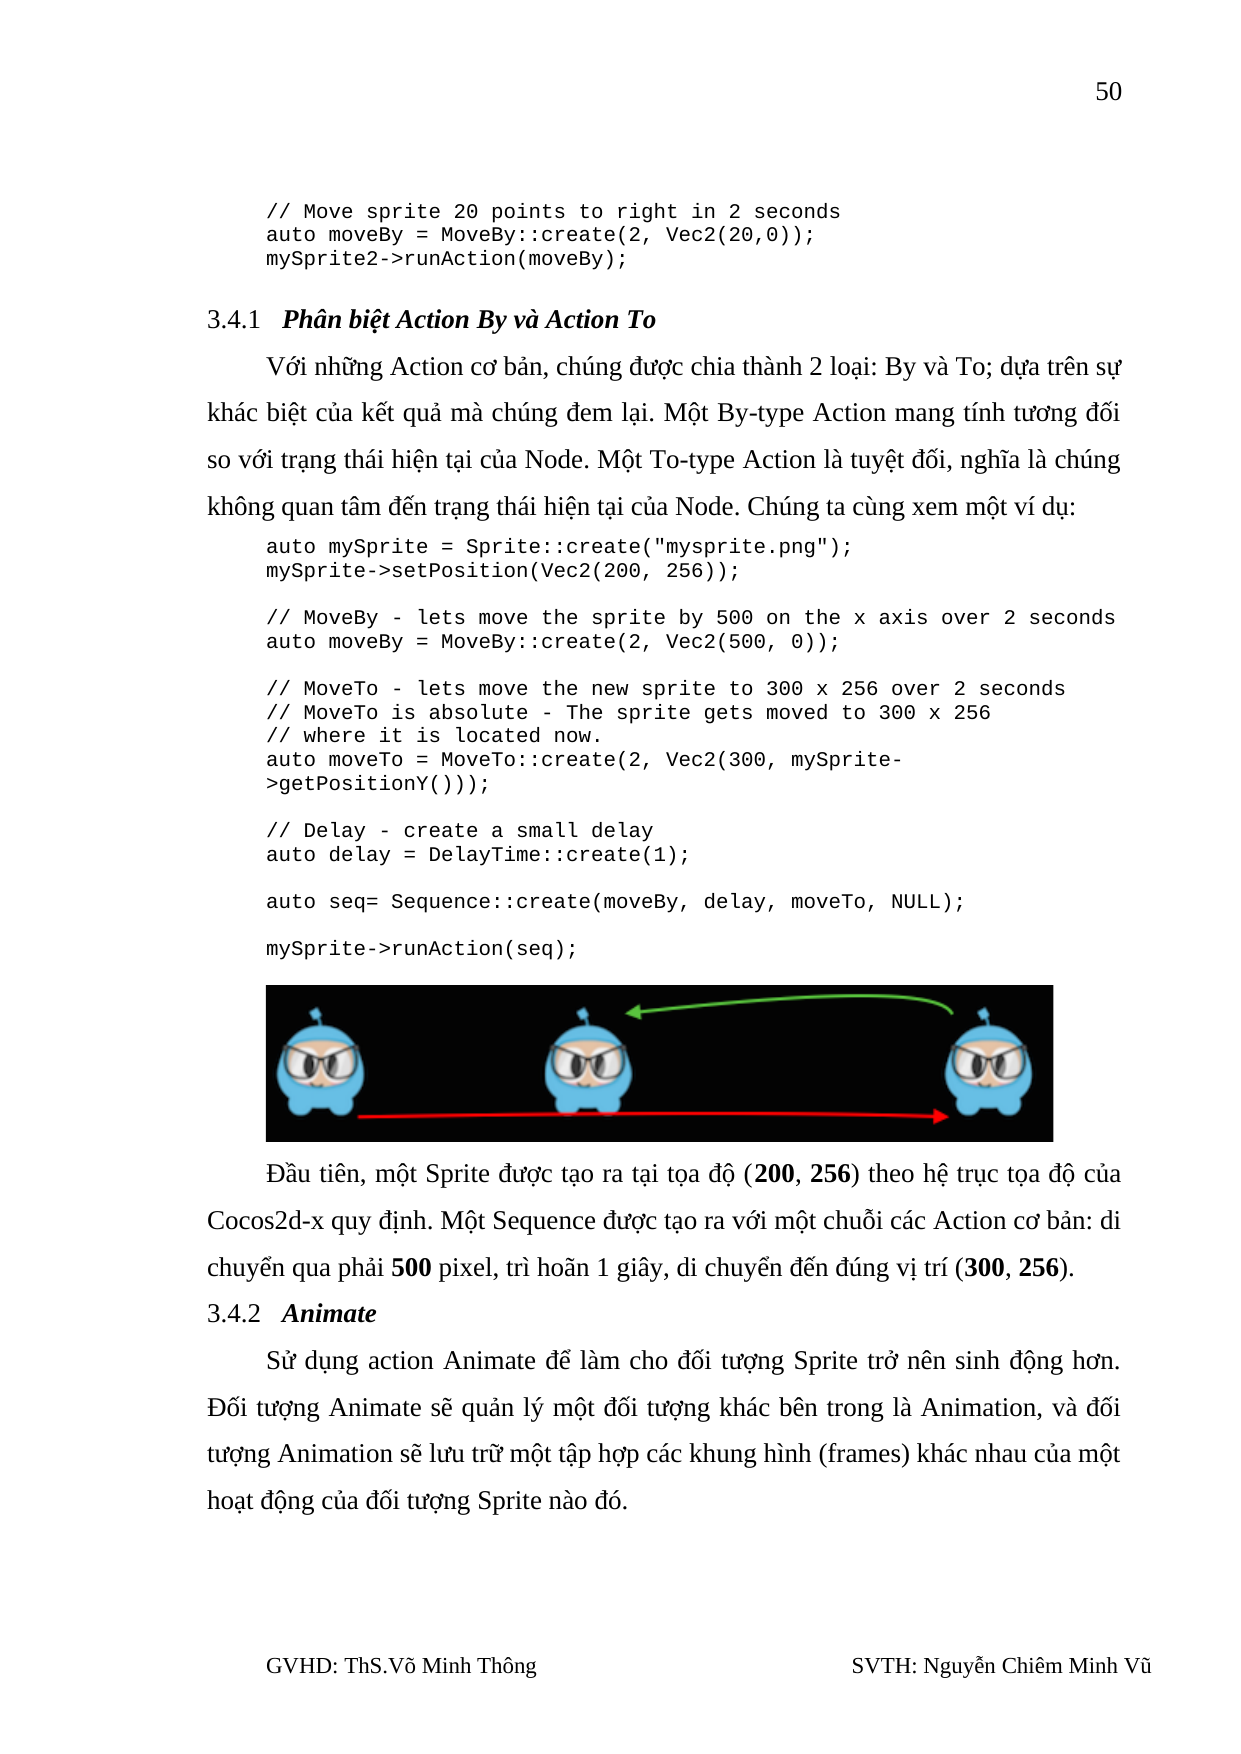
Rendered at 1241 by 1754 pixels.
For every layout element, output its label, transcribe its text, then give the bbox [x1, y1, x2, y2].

text // MoveBy - lets move the sprite by 500 on the x axis over 2 seconds [266, 607, 1122, 631]
text auto moveBy = MoveBy::create(2, Vec2(20,0)); [266, 224, 1122, 248]
text Sử dụng action Animate để làm cho đối tượng Sprite trở nên sinh động hơn. Đối tượng Animate sẽ quản lý một đối tượng khác bên trong là Animation, và đối tượng Animation sẽ lưu trữ một tập hợp các khung hình (frames) khác nhau của một hoạt động của đối tượng Sprite nào đó. [207, 1344, 1122, 1515]
text auto moveTo = MoveTo::create(2, Vec2(300, mySprite->getPositionY())); [266, 749, 1122, 796]
text mySprite2->runAction(moveBy); [266, 248, 1122, 272]
text auto seq= Sequence::create(moveBy, delay, moveTo, NULL); [266, 891, 1122, 914]
text auto delay = DelayTime::create(1); [266, 844, 1122, 867]
text auto moveBy = MoveBy::create(2, Vec2(500, 0)); [266, 631, 1122, 654]
text // Delay - create a small delay [266, 820, 1122, 844]
text // where it is located now. [266, 725, 1122, 749]
text // Move sprite 20 points to right in 2 seconds [266, 201, 1122, 224]
text // MoveTo - lets move the new sprite to 300 x 256 over 2 seconds [266, 678, 1122, 702]
picture [265, 985, 1054, 1142]
text auto mySprite = Sprite::create("mysprite.png"); [266, 536, 1122, 560]
text Với những Action cơ bản, chúng được chia thành 2 loại: By và To; dựa trên sự khác biệt của kết quả mà chúng đem lại. Một By-type Action mang tính tương đối so với trạng thái hiện tại của Node. Một To-type Action là tuyệt đối, nghĩa là chúng không quan tâm đến trạng thái hiện tại của Node. Chúng ta cùng xem một ví dụ: [207, 349, 1122, 521]
subtitle Animate [207, 1297, 1122, 1328]
text Đầu tiên, một Sprite được tạo ra tại tọa độ (200, 256) theo hệ trục tọa độ của Cocos2d-x quy định. Một Sequence được tạo ra với một chuỗi các Action cơ bản: di chuyển qua phải 500 pixel, trì hoãn 1 giây, di chuyển đến đúng vị trí (300, 256). [207, 1157, 1122, 1282]
text mySprite->setPosition(Vec2(200, 256)); [266, 560, 1122, 583]
text mySprite->runAction(seq); [266, 938, 1122, 962]
text // MoveTo is absolute - The sprite gets moved to 300 x 256 [266, 702, 1122, 725]
subtitle Phân biệt Action By và Action To [207, 303, 1122, 334]
